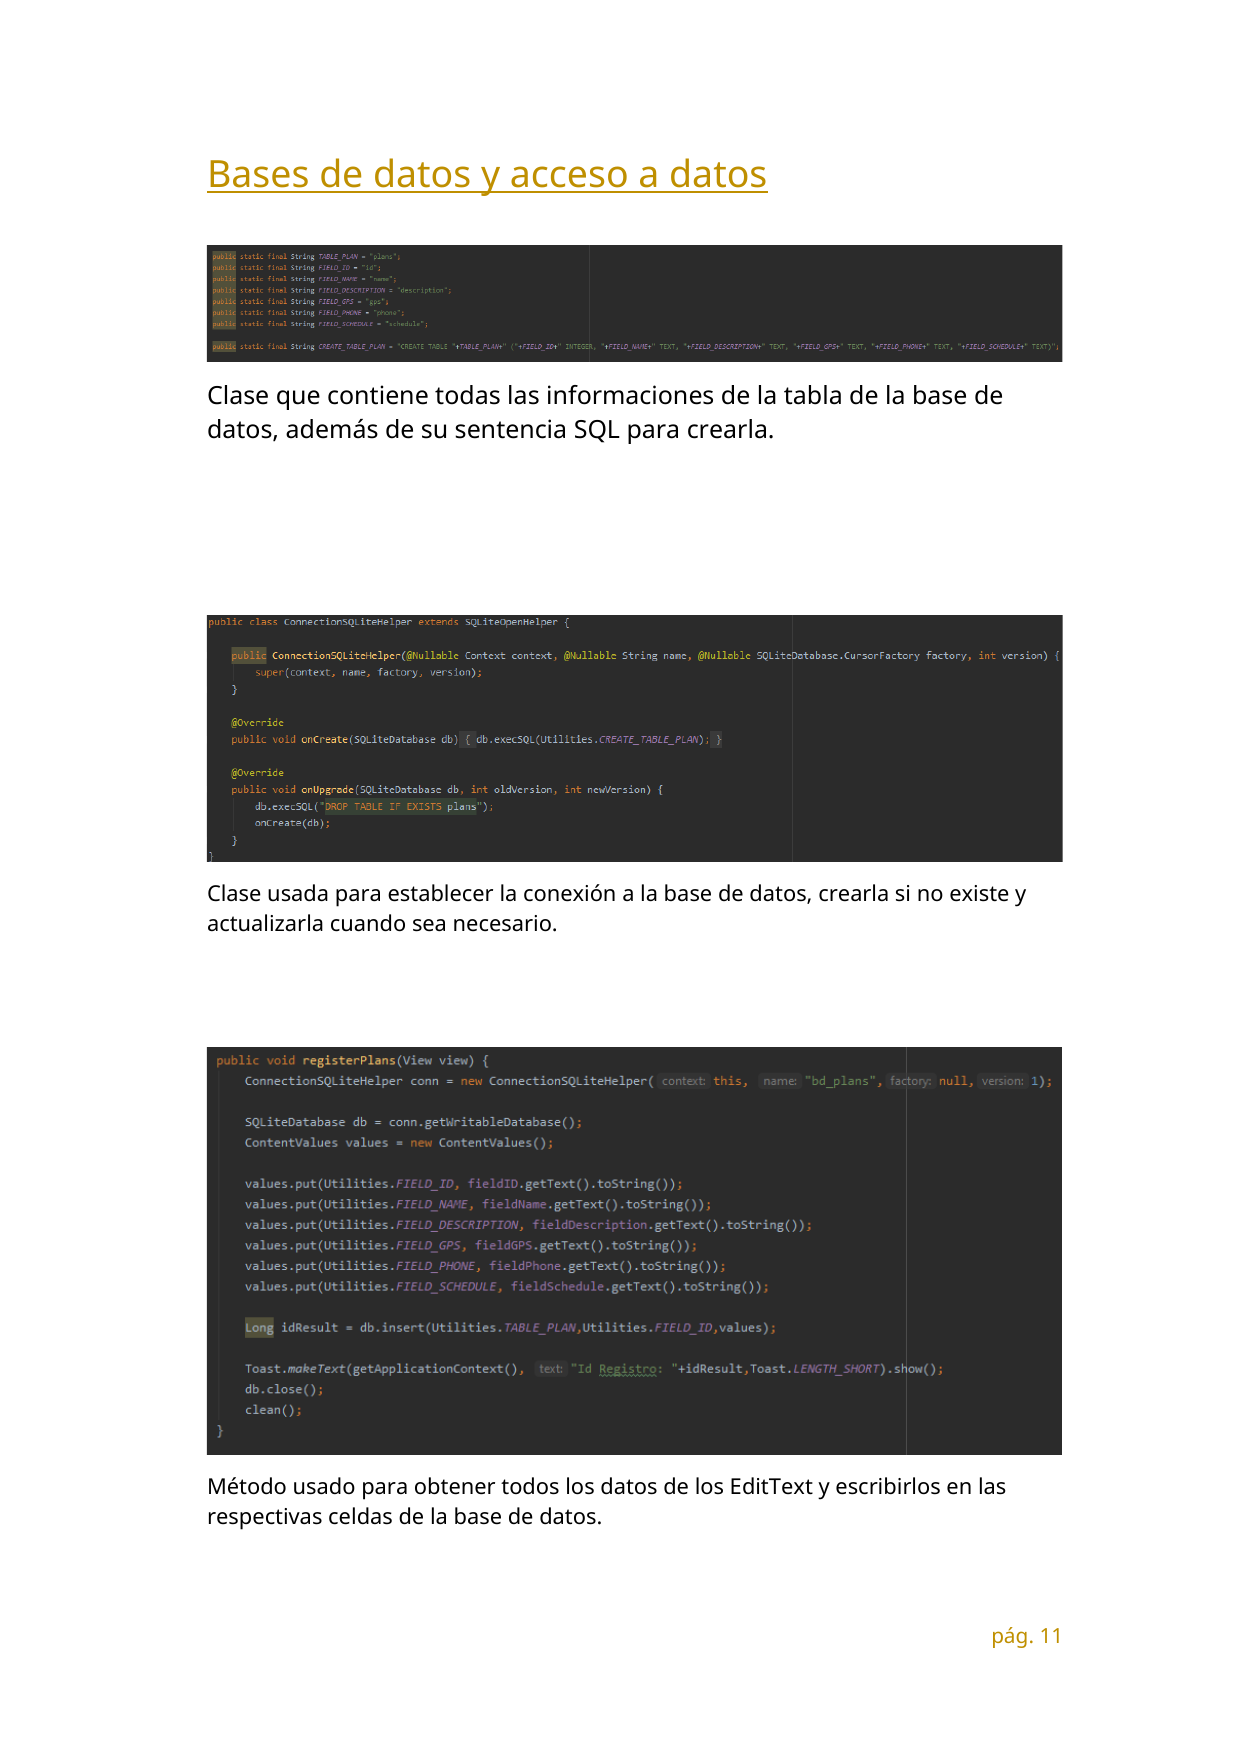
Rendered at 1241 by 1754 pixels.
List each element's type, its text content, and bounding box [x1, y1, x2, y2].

picture [206, 245, 1063, 362]
text Clase que contiene todas las informaciones de la tabla de la base de datos, además de su sentencia SQL para crearla. [207, 378, 1063, 446]
picture [206, 1047, 1062, 1455]
picture [206, 615, 1063, 862]
text Clase usada para establecer la conexión a la base de datos, crearla si no existe y actualizarla cuando sea necesario. [207, 878, 1063, 938]
text Método usado para obtener todos los datos de los EditText y escribirlos en las respectivas celdas de la base de datos. [207, 1471, 1063, 1530]
subtitle Bases de datos y acceso a datos [207, 148, 1063, 199]
